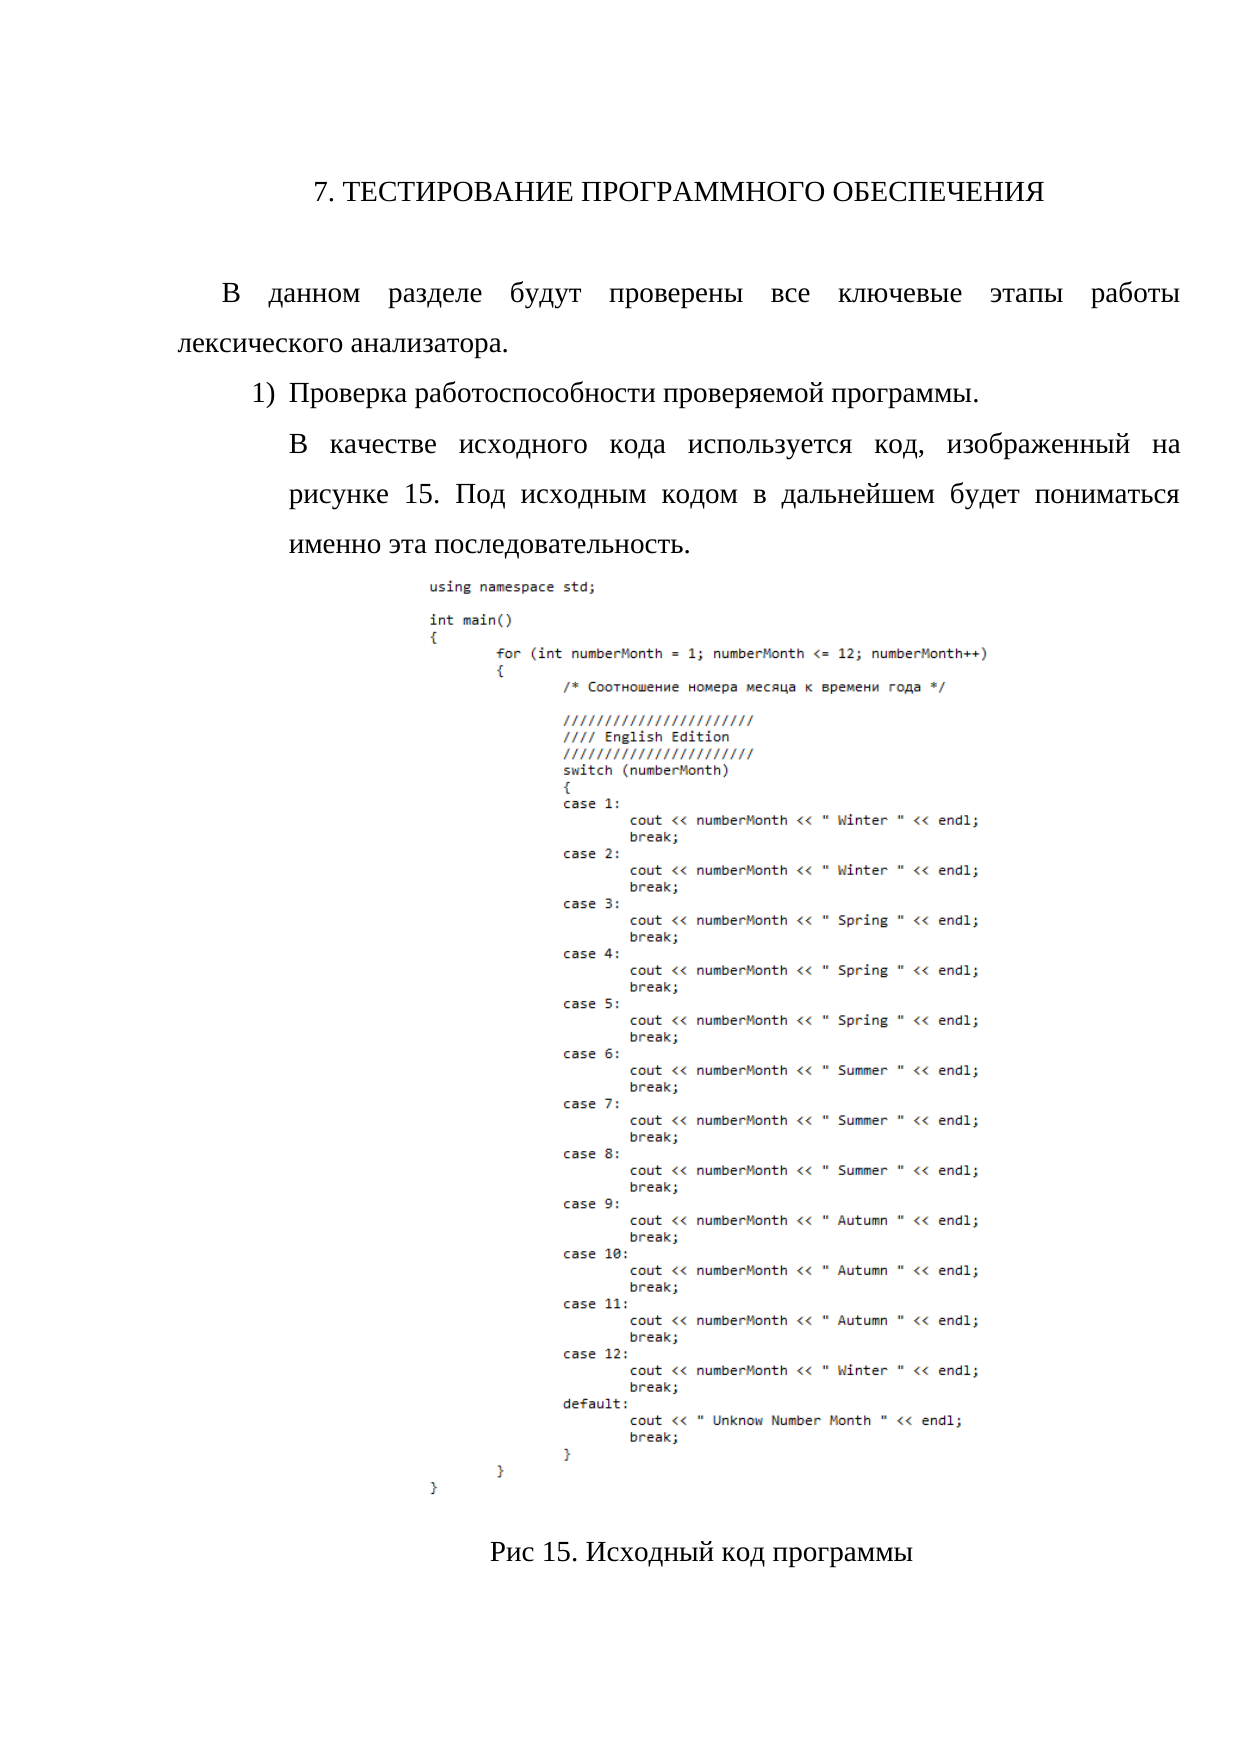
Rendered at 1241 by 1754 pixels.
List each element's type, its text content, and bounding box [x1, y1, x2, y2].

text 7. ТЕСТИРОВАНИЕ ПРОГРАММНОГО ОБЕСПЕЧЕНИЯ [177, 174, 1181, 208]
list Проверка работоспособности проверяемой программы. [251, 376, 1181, 409]
text Рис 15. Исходный код программы [177, 1534, 1181, 1568]
text В данном разделе будут проверены все ключевые этапы работы лексического анализатора. [177, 275, 1181, 359]
list В качестве исходного кода используется код, изображенный на рисунке 15. Под исходным кодом в дальнейшем будет пониматься именно эта последовательность. [288, 426, 1181, 560]
picture [426, 576, 1043, 1518]
